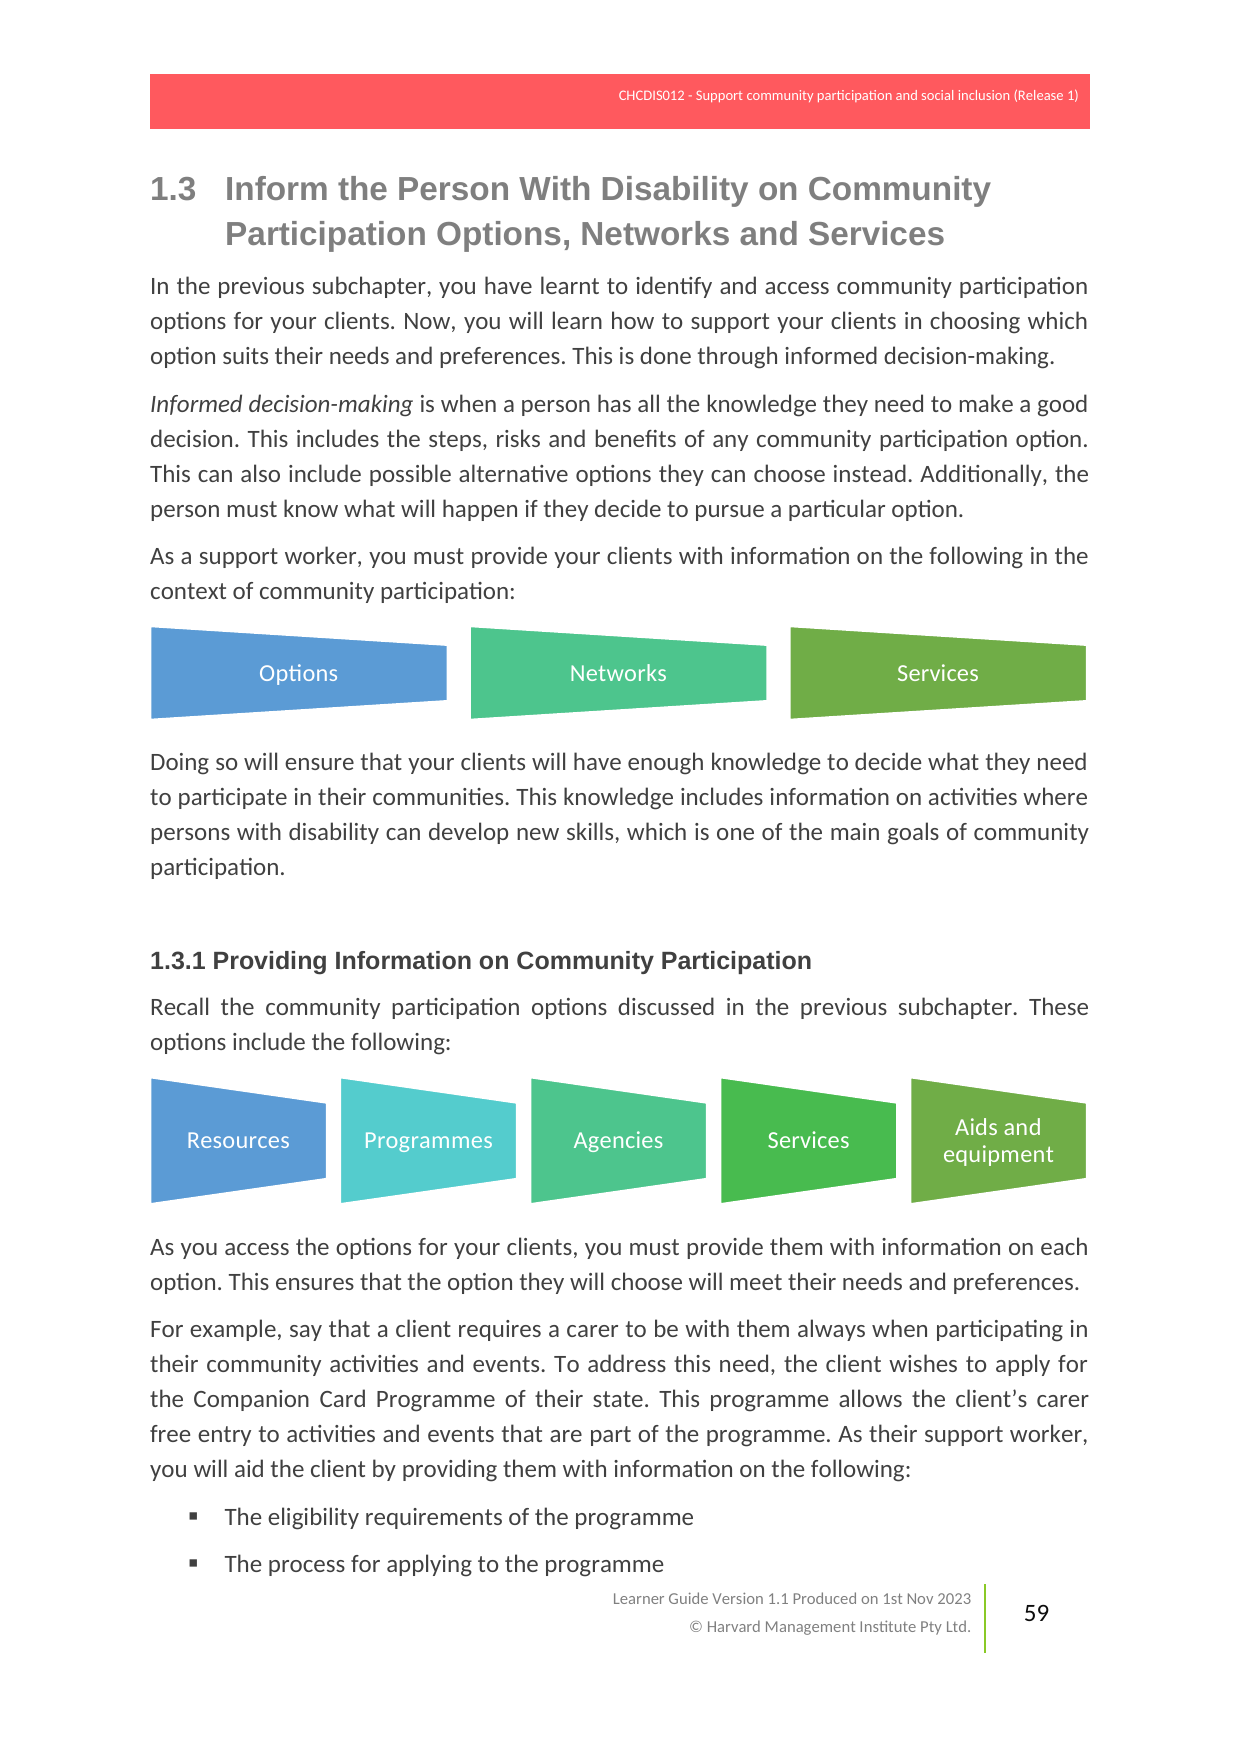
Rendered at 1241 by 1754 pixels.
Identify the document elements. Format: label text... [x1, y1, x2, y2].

text As you access the options for your clients, you must provide them with information on each option. This ensures that the option they will choose will meet their needs and preferences. [150, 1231, 1090, 1297]
text In the previous subchapter, you have learnt to identify and access community participation options for your clients. Now, you will learn how to support your clients in choosing which option suits their needs and preferences. This is done through informed decision-making. [150, 270, 1090, 371]
list The process for applying to the programme [187, 1549, 1090, 1579]
text Informed decision-making is when a person has all the knowledge they need to make a good decision. This includes the steps, risks and benefits of any community participation option. This can also include possible alternative options they can choose instead. Additionally, the person must know what will happen if they decide to pursue a particular option. [150, 388, 1090, 523]
text For example, say that a client requires a carer to be with them always when participating in their community activities and events. To address this need, the client wishes to apply for the Companion Card Programme of their state. This programme allows the client’s carer free entry to activities and events that are part of the programme. As their support worker, you will aid the client by providing them with information on the following: [150, 1314, 1090, 1484]
text Recall the community participation options discussed in the previous subchapter. These options include the following: [150, 991, 1090, 1057]
list The eligibility requirements of the programme [187, 1501, 1090, 1532]
subtitle Inform the Person With Disability on Community Participation Options, Networks and Services [150, 169, 1090, 252]
subtitle 1.3.1 Providing Information on Community Participation [150, 946, 1090, 974]
text Doing so will ensure that your clients will have enough knowledge to decide what they need to participate in their communities. This knowledge includes information on activities where persons with disability can develop new skills, which is one of the main goals of community participation. [150, 746, 1090, 881]
text As a support worker, you must provide your clients with information on the following in the context of community participation: [150, 540, 1090, 606]
